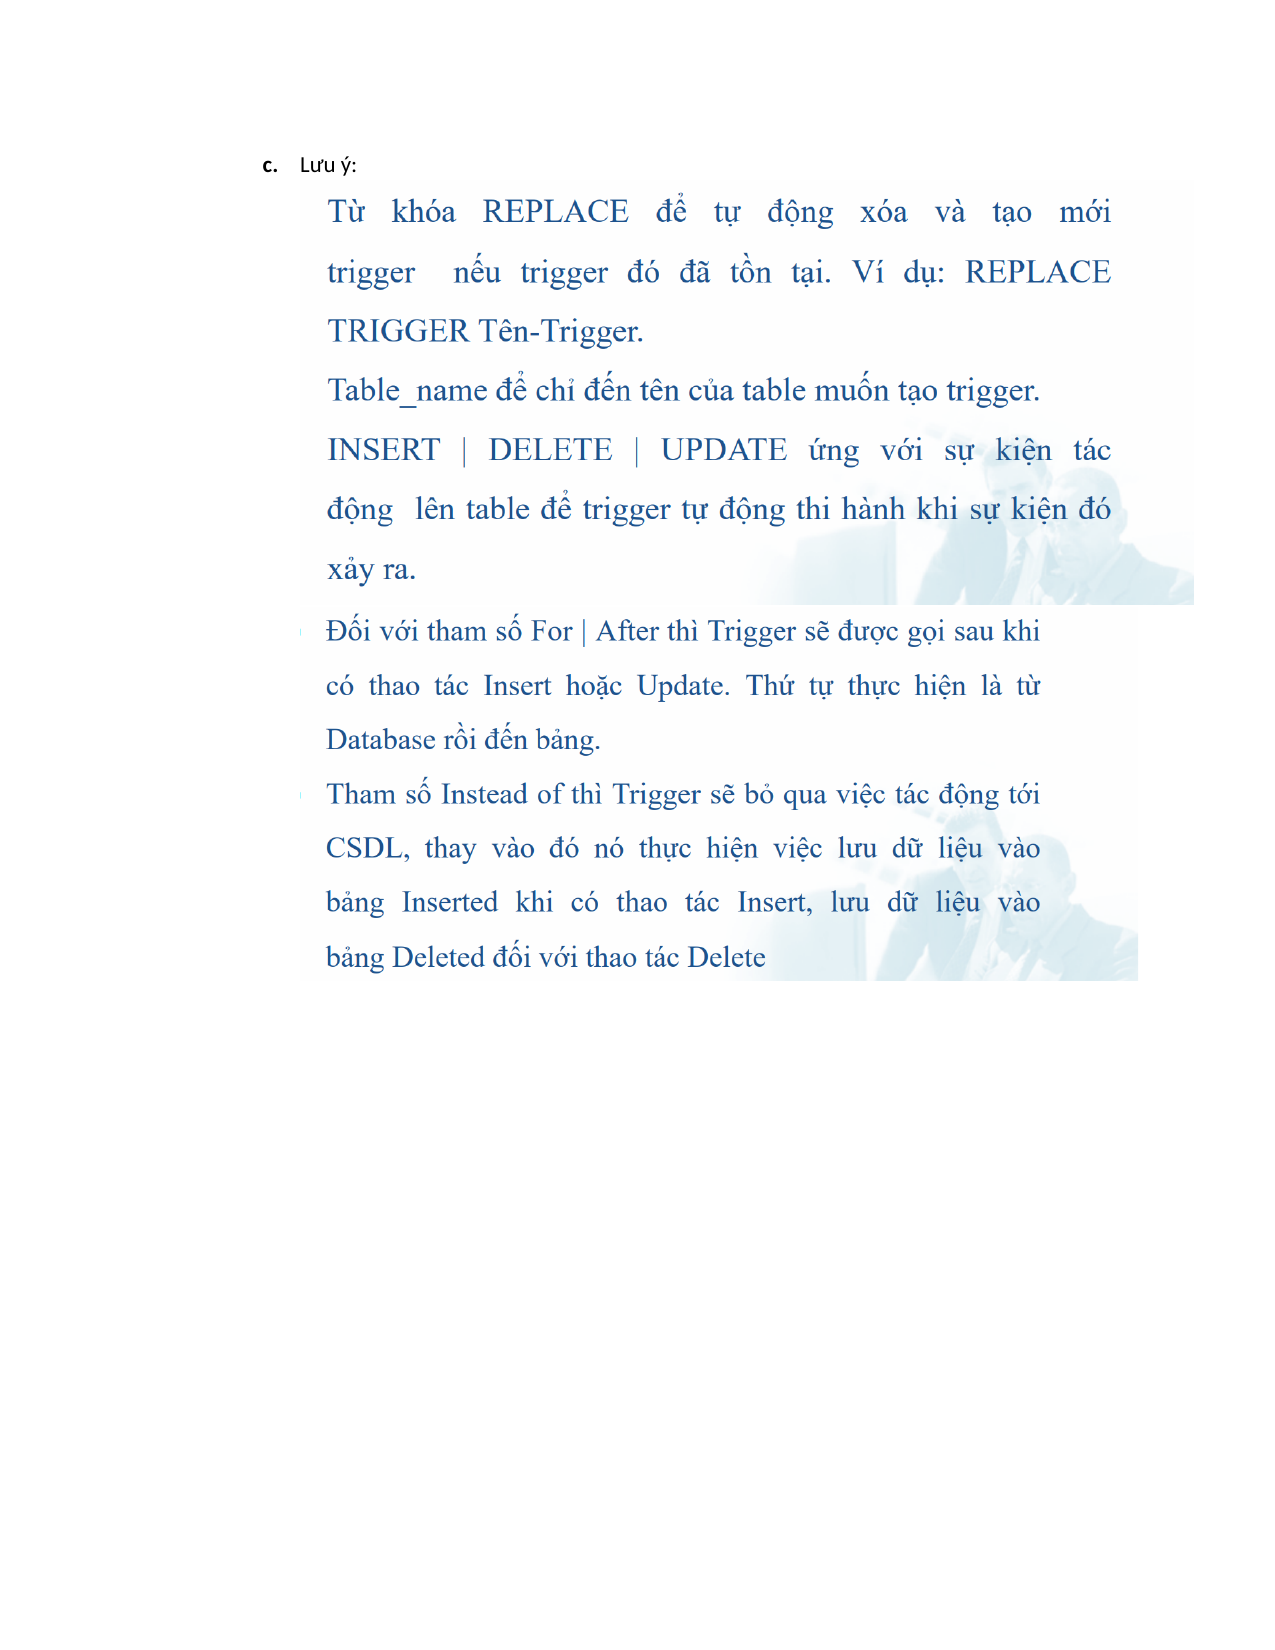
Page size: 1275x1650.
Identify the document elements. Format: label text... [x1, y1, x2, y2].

list Lưu ý: [262, 150, 1125, 980]
